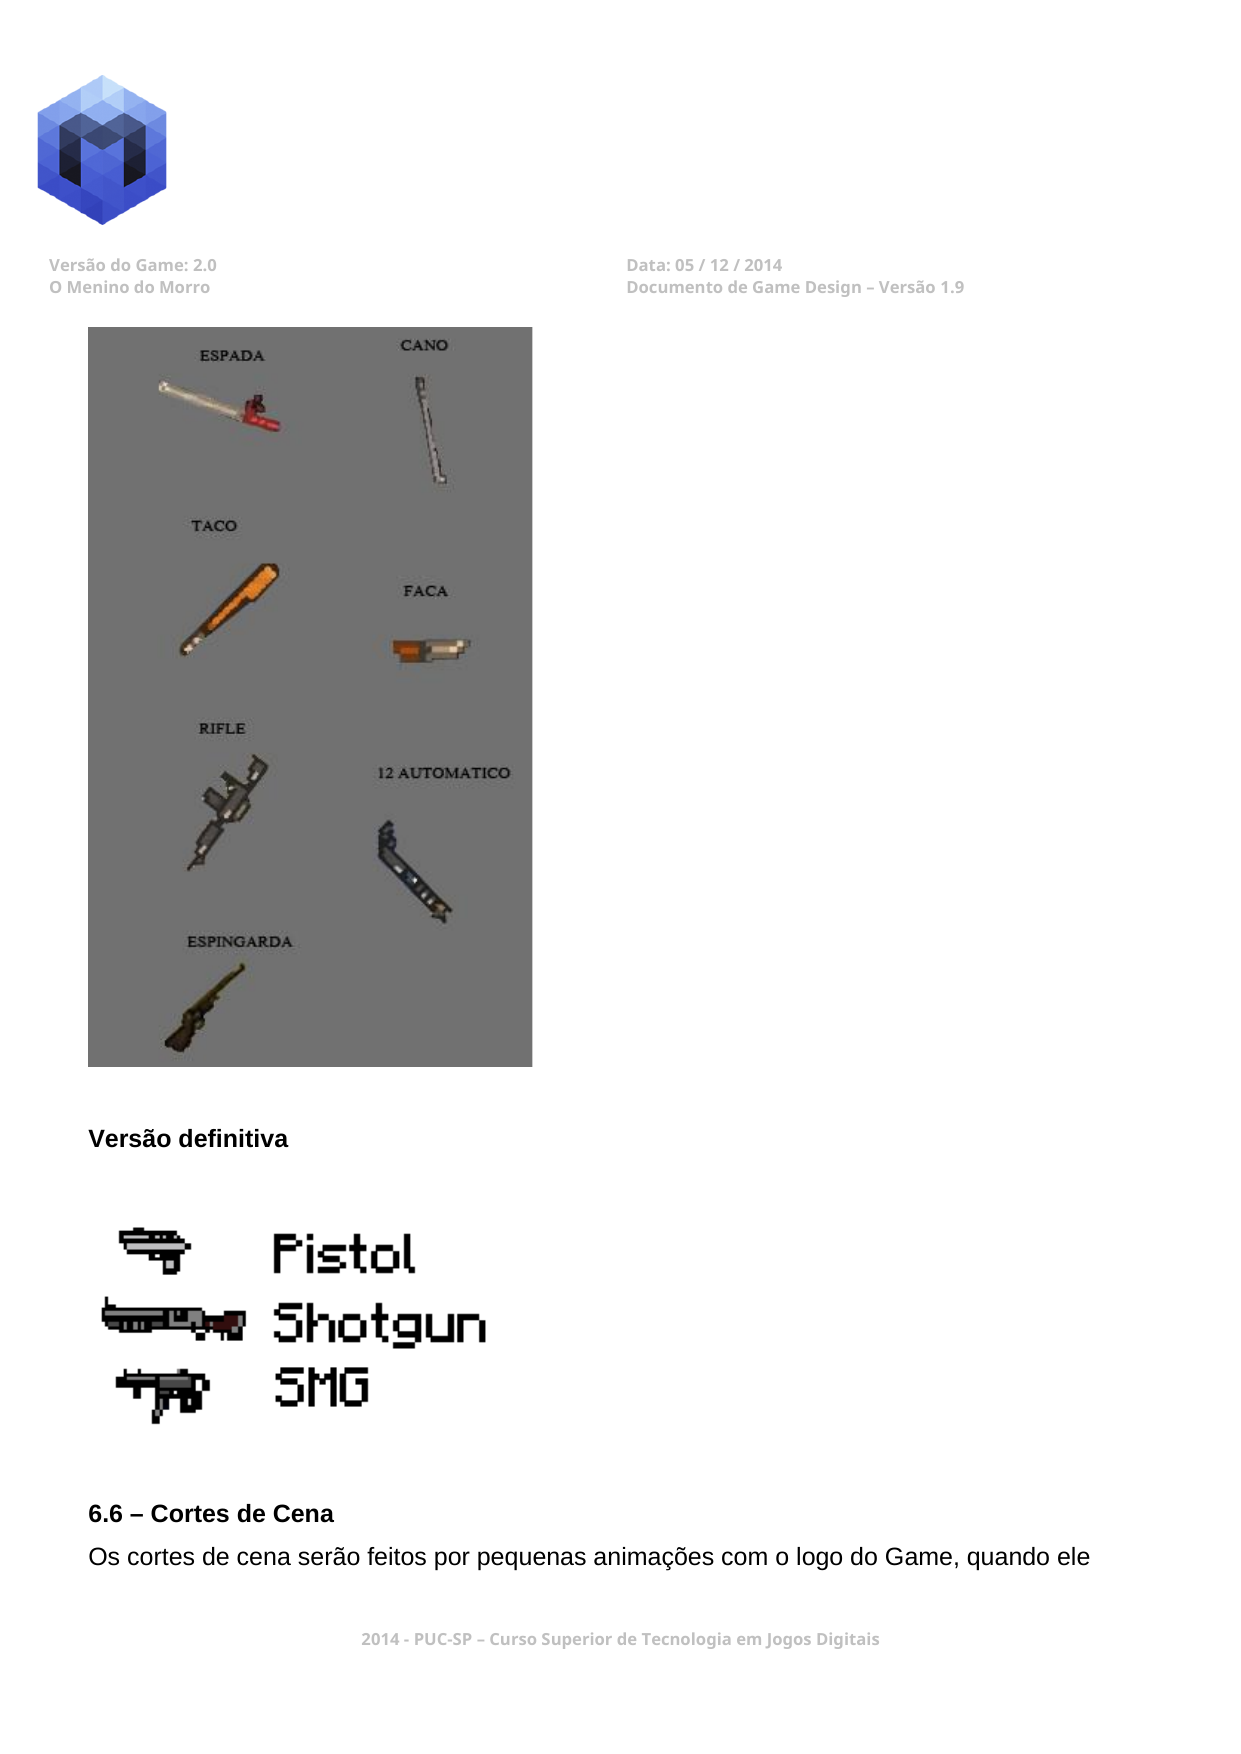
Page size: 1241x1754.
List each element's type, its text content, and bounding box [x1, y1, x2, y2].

picture [88, 1209, 517, 1443]
picture [88, 327, 533, 1067]
picture [37, 75, 167, 225]
